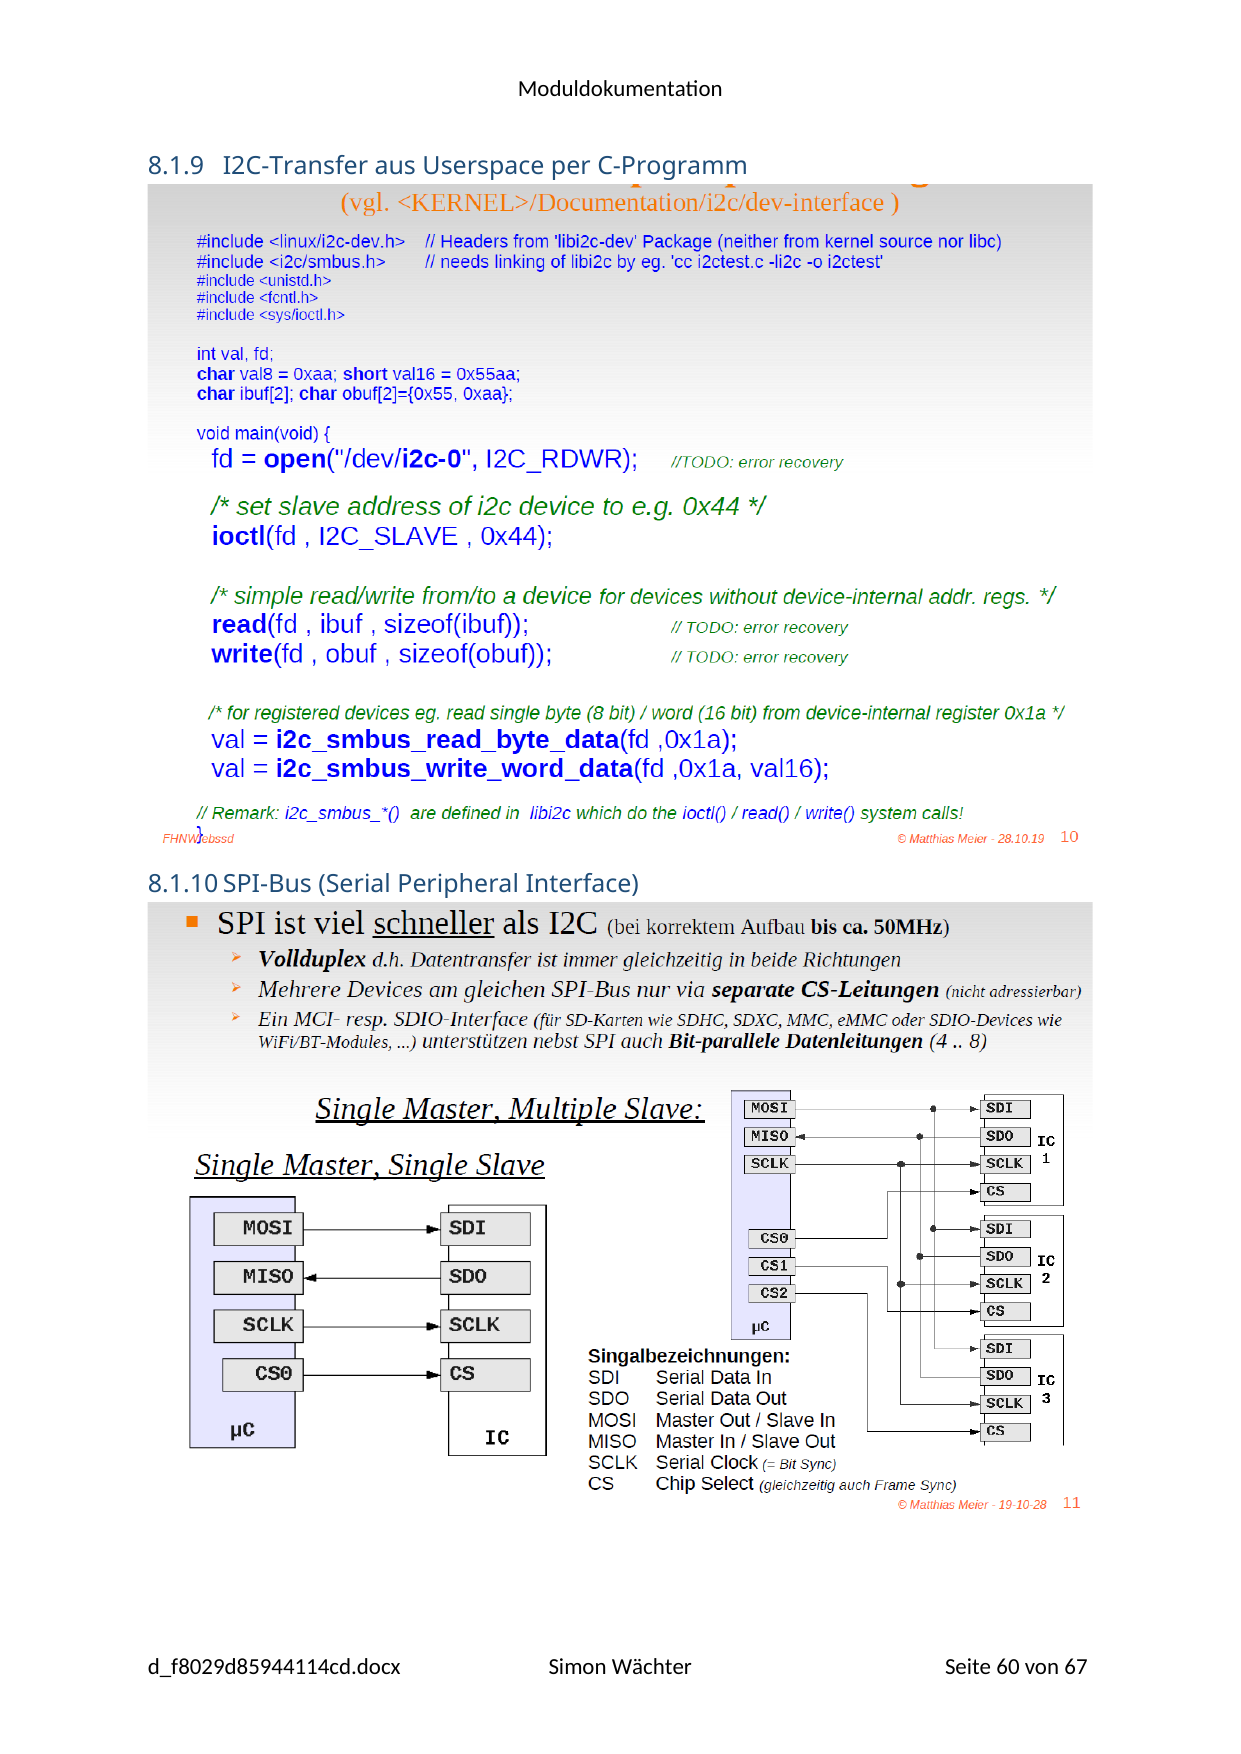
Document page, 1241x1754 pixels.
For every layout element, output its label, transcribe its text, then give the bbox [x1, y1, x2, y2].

picture [147, 184, 1093, 847]
subtitle SPI-Bus (Serial Peripheral Interface) [148, 865, 1093, 899]
picture [147, 902, 1093, 1513]
subtitle I2C-Transfer aus Userspace per C-Programm [148, 148, 1093, 182]
